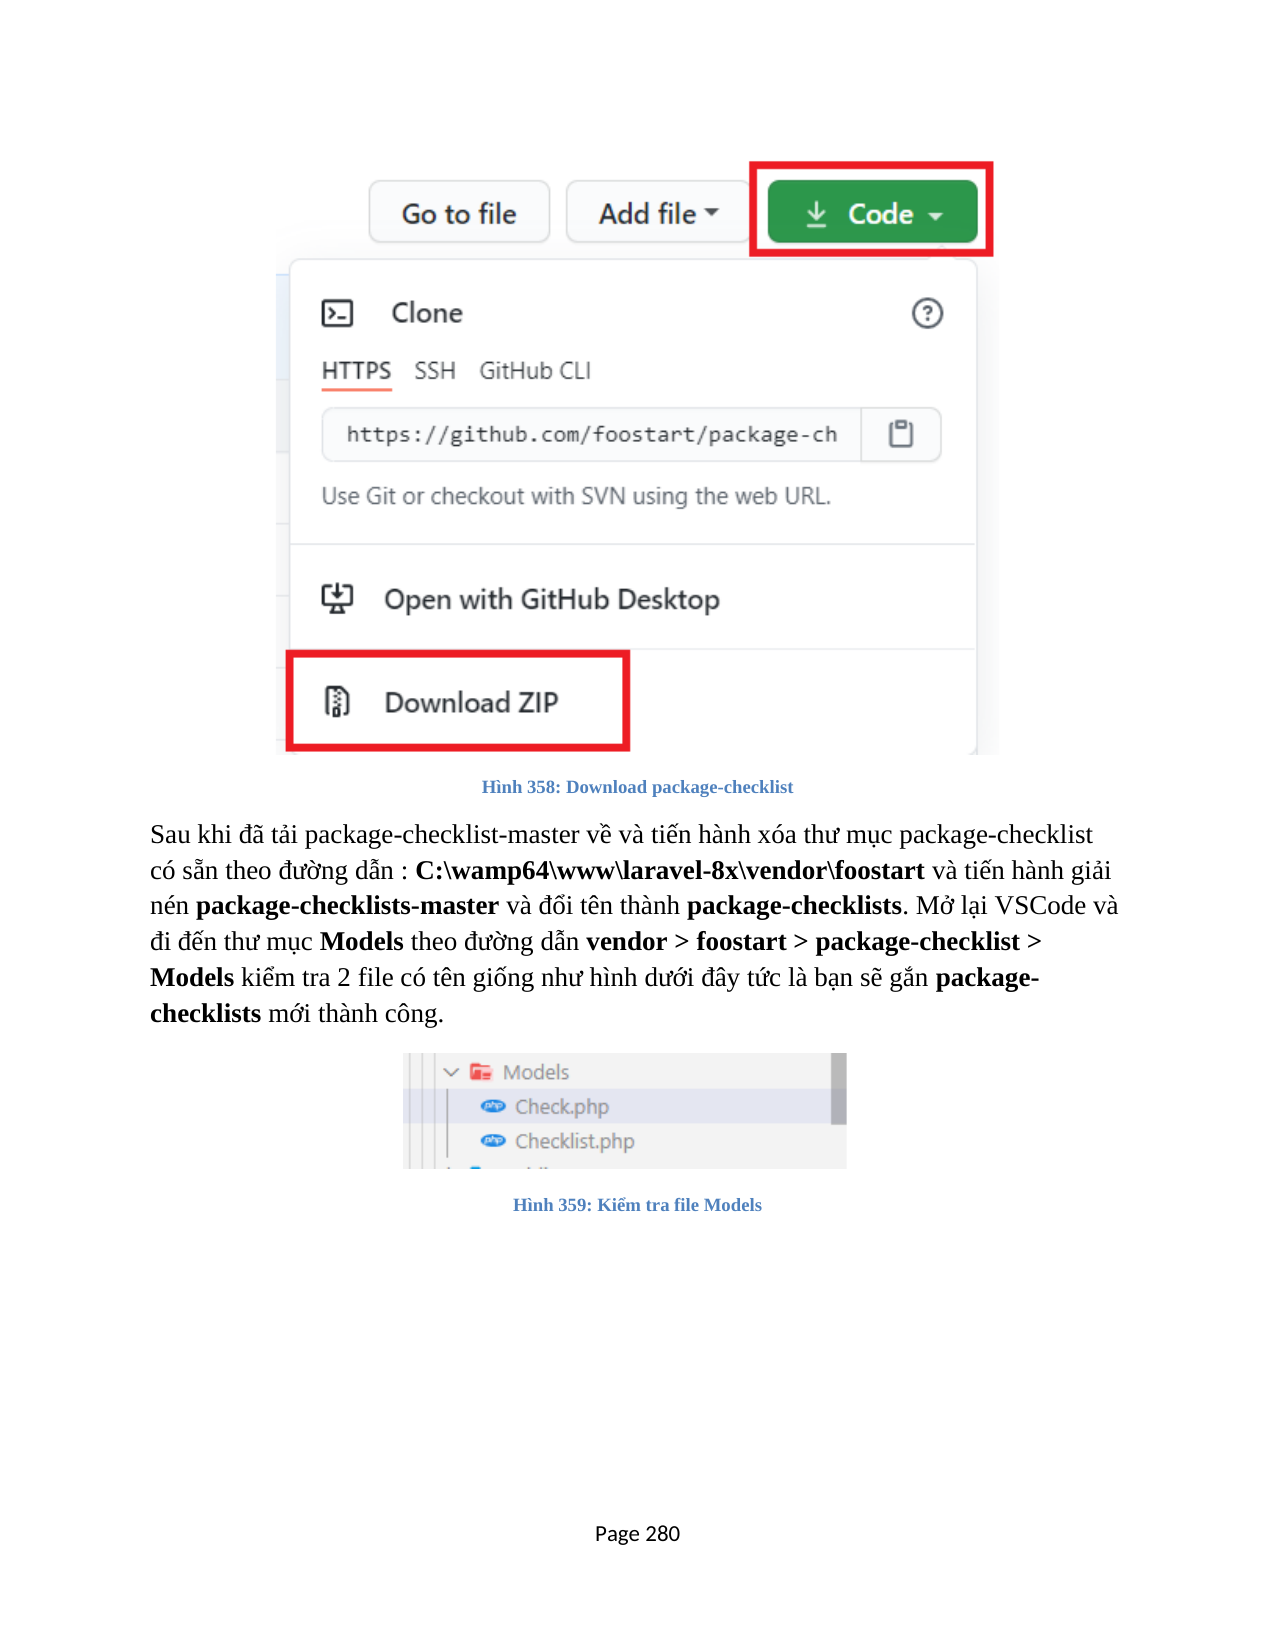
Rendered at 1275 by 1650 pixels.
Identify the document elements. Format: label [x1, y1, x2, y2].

picture [275, 150, 1000, 755]
picture [403, 1053, 872, 1169]
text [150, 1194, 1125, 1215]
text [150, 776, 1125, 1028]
